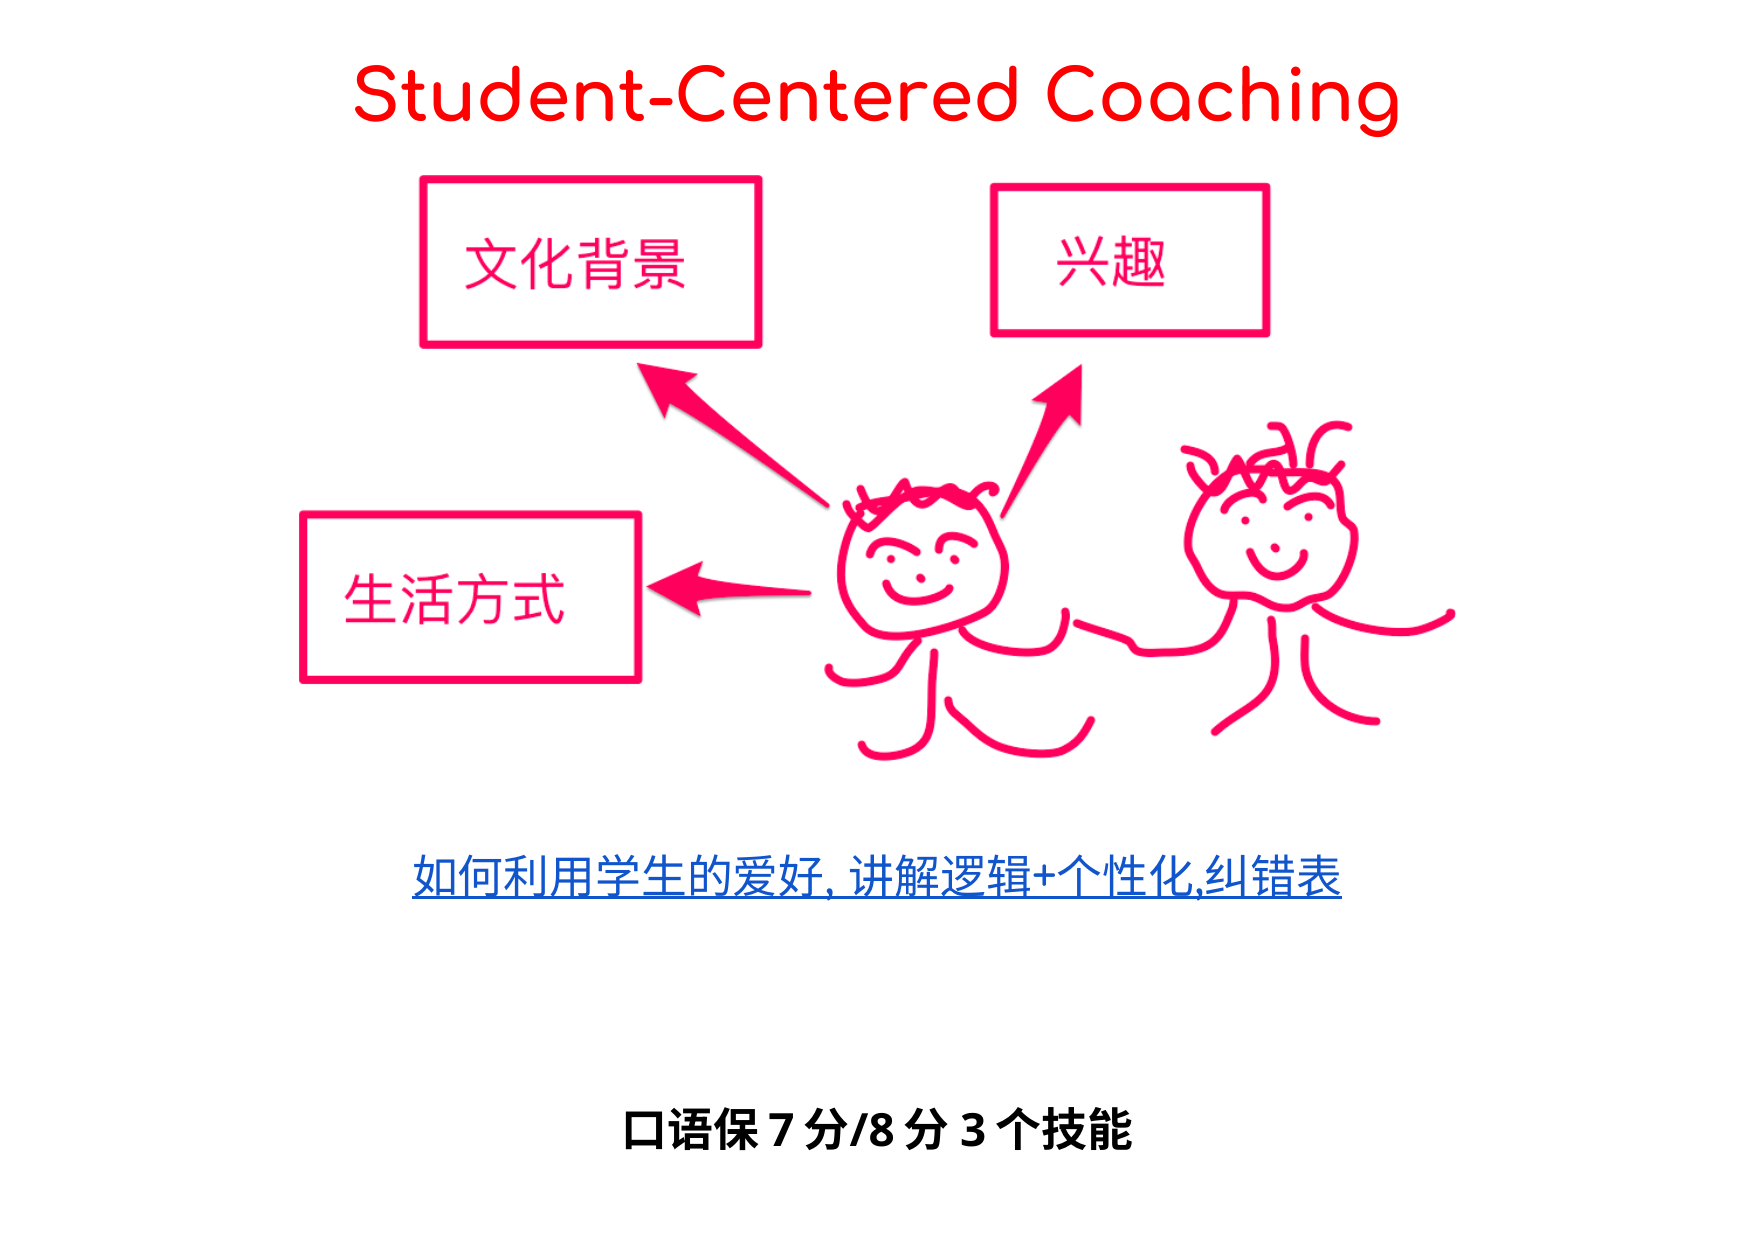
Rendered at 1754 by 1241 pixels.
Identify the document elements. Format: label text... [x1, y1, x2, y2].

picture [298, 175, 1456, 816]
subtitle Student-Centered Coaching [15, 59, 1739, 138]
text 口语保7分/8分 3个技能 [15, 1093, 1739, 1159]
subtitle 如何利用学生的爱好, 讲解逻辑+个性化,纠错表 [15, 853, 1739, 904]
